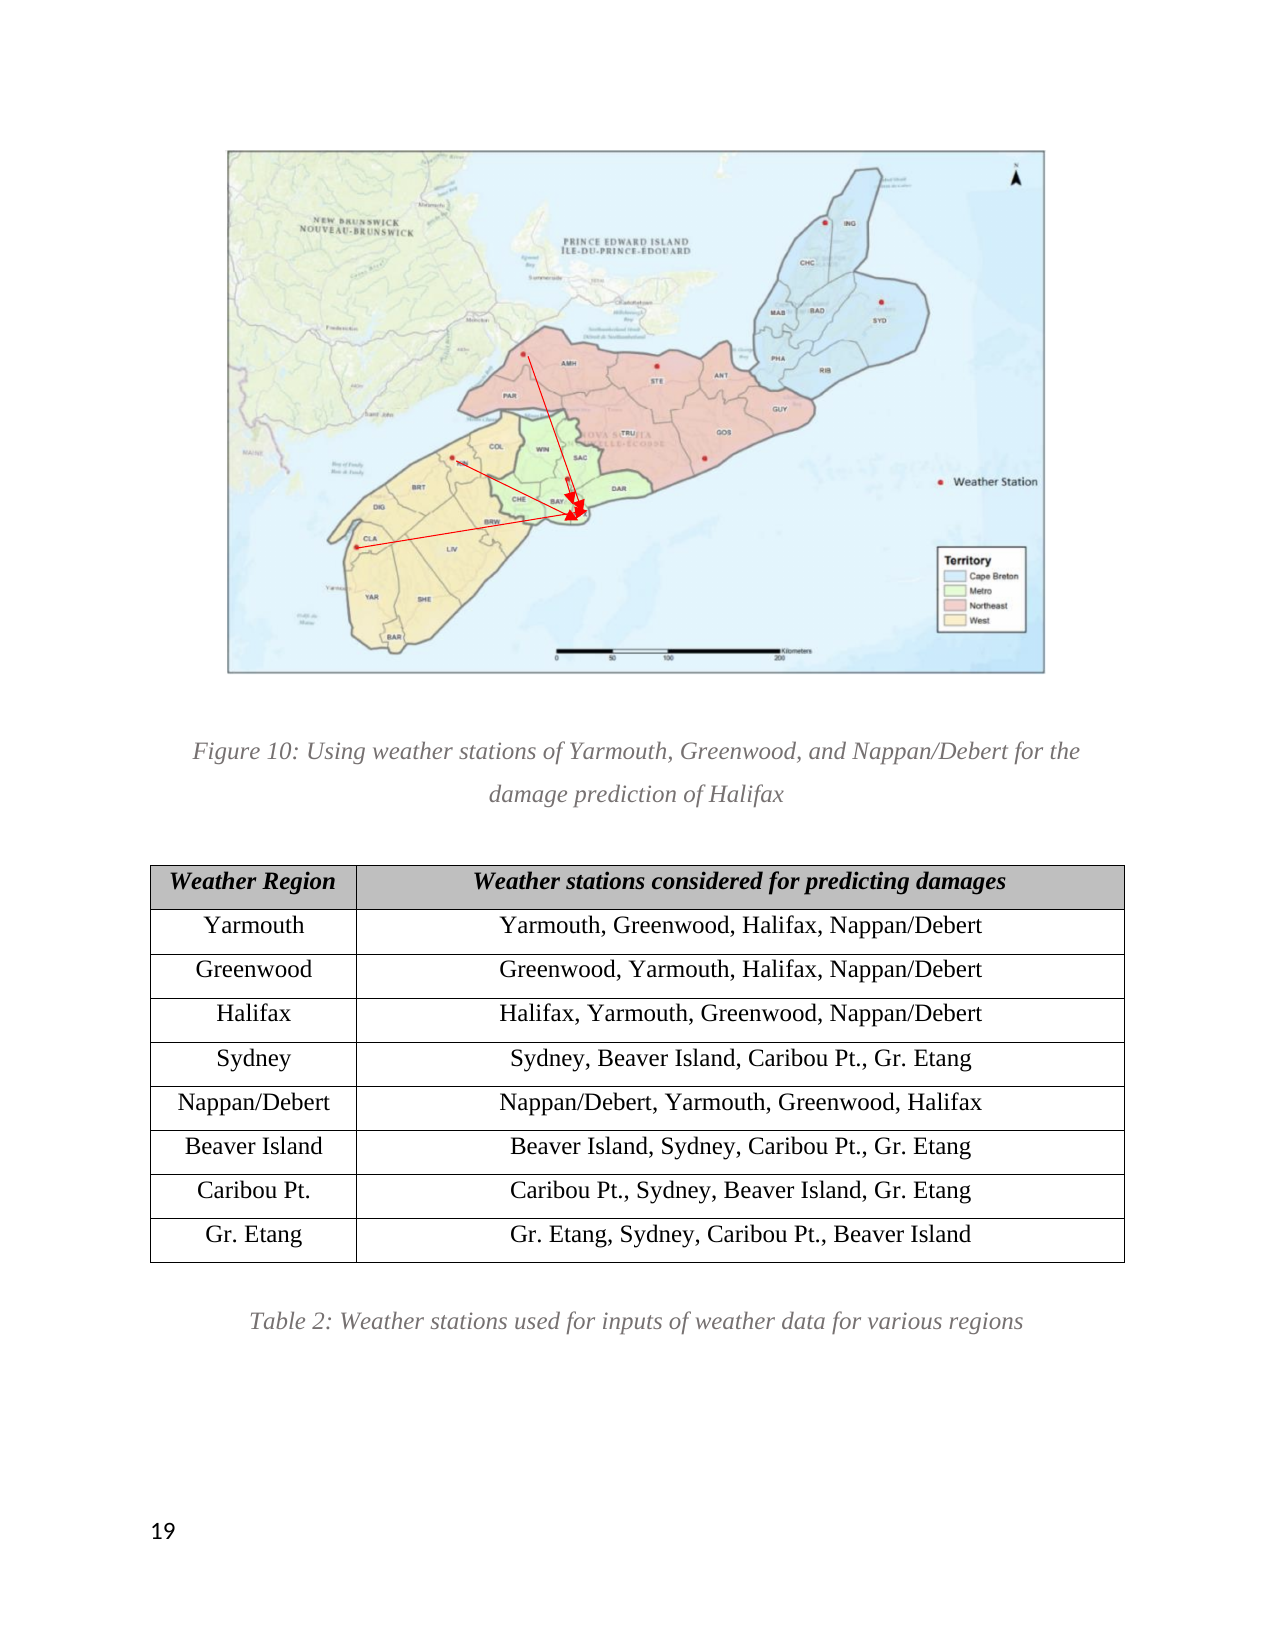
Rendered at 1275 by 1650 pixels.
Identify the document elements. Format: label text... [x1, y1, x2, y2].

table_cell Nappan/Debert, Yarmouth, Greenwood, Halifax [357, 1087, 1124, 1130]
table_cell Gr. Etang, Sydney, Caribou Pt., Beaver Island [357, 1219, 1124, 1262]
table_cell Yarmouth, Greenwood, Halifax, Nappan/Debert [357, 910, 1124, 953]
table_header Weather Region [151, 866, 356, 909]
table_cell Caribou Pt., Sydney, Beaver Island, Gr. Etang [357, 1175, 1124, 1218]
table_cell Sydney, Beaver Island, Caribou Pt., Gr. Etang [357, 1043, 1124, 1086]
table_cell Beaver Island, Sydney, Caribou Pt., Gr. Etang [357, 1131, 1124, 1174]
text Table 2: Weather stations used for inputs of weather data for various regions [150, 1306, 1125, 1335]
table_cell Yarmouth [151, 910, 356, 953]
table_cell Greenwood [151, 955, 356, 997]
table_cell Halifax [151, 999, 356, 1042]
table_cell Nappan/Debert [151, 1087, 356, 1130]
table_cell Greenwood, Yarmouth, Halifax, Nappan/Debert [357, 955, 1124, 997]
table_cell Halifax, Yarmouth, Greenwood, Nappan/Debert [357, 999, 1124, 1042]
table_cell Sydney [151, 1043, 356, 1086]
table_cell Caribou Pt. [151, 1175, 356, 1218]
picture [225, 150, 1047, 675]
table_cell Gr. Etang [151, 1219, 356, 1262]
table_cell Beaver Island [151, 1131, 356, 1174]
table_header Weather stations considered for predicting damages [357, 866, 1124, 909]
text Figure 10: Using weather stations of Yarmouth, Greenwood, and Nappan/Debert for the damage prediction of Halifax [150, 736, 1125, 808]
